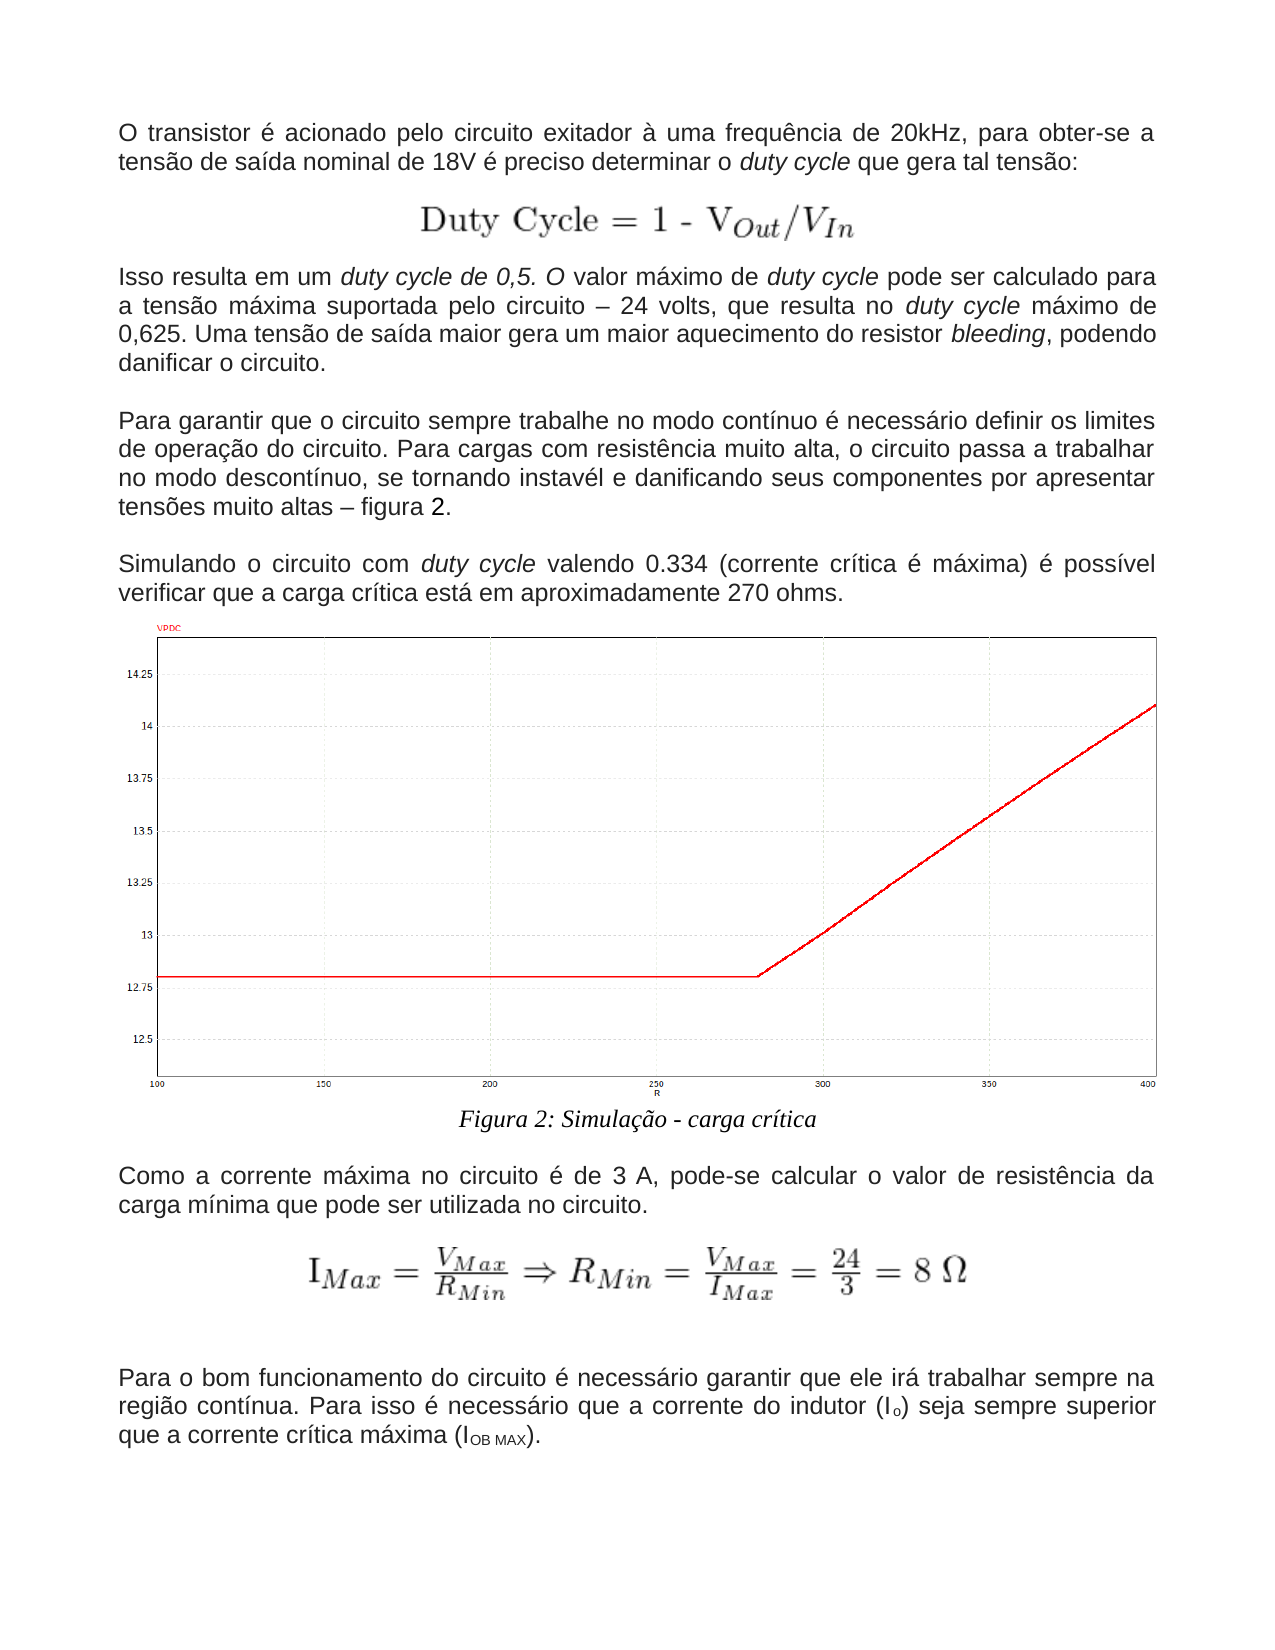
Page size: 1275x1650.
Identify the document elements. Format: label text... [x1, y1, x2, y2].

picture [118, 619, 1157, 1099]
text O transistor é acionado pelo circuito exitador à uma frequência de 20kHz, para obter-se a tensão de saída nominal de 18V é preciso determinar o duty cycle que gera tal tensão: [118, 118, 1157, 176]
text Para garantir que o circuito sempre trabalhe no modo contínuo é necessário definir os limites de operação do circuito. Para cargas com resistência muito alta, o circuito passa a trabalhar no modo descontínuo, se tornando instavél e danificando seus componentes por apresentar tensões muito altas – figura 2. [118, 406, 1157, 521]
text Como a corrente máxima no circuito é de 3 A, pode-se calcular o valor de resistência da carga mínima que pode ser utilizada no circuito. [118, 1161, 1157, 1219]
picture [308, 1247, 967, 1300]
text Isso resulta em um duty cycle de 0,5. O valor máximo de duty cycle pode ser calculado para a tensão máxima suportada pelo circuito – 24 volts, que resulta no duty cycle máximo de 0,625. Uma tensão de saída maior gera um maior aquecimento do resistor bleeding, podendo danificar o circuito. [118, 262, 1157, 377]
text Simulando o circuito com duty cycle valendo 0.334 (corrente crítica é máxima) é possível verificar que a carga crítica está em aproximadamente 270 ohms. [118, 549, 1157, 607]
picture [420, 204, 855, 241]
text Para o bom funcionamento do circuito é necessário garantir que ele irá trabalhar sempre na região contínua. Para isso é necessário que a corrente do indutor (Io) seja sempre superior que a corrente crítica máxima (IOB MAX). [118, 1362, 1157, 1449]
